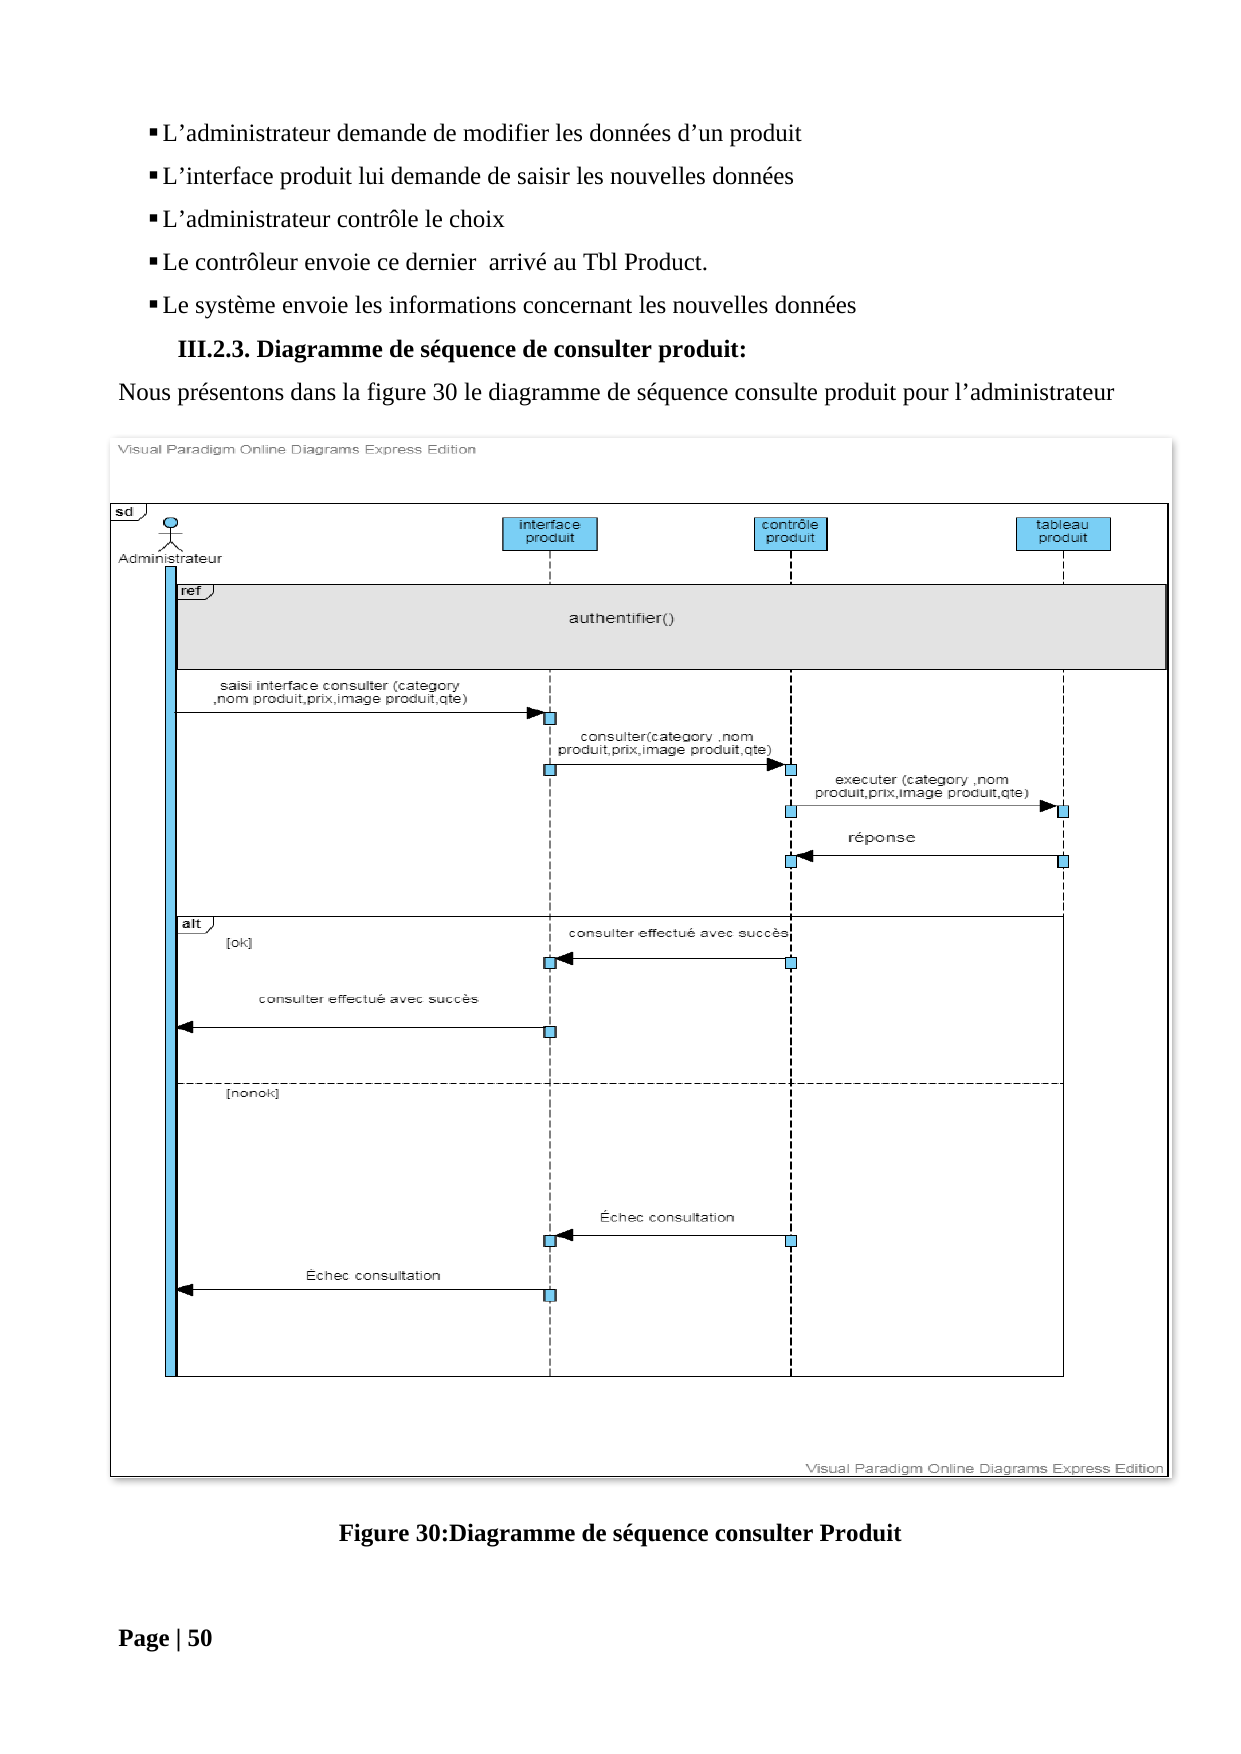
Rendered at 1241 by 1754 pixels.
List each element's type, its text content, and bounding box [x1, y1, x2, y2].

list L’interface produit lui demande de saisir les nouvelles données [148, 161, 1122, 190]
text III.2.3. Diagramme de séquence de consulter produit: [177, 334, 1122, 362]
picture [110, 438, 1172, 1478]
list L’administrateur demande de modifier les données d’un produit [148, 118, 1122, 147]
list Le système envoie les informations concernant les nouvelles données [148, 291, 1122, 319]
list Le contrôleur envoie ce dernier arrivé au Tbl Product. [148, 247, 1122, 276]
text Figure 30:Diagramme de séquence consulter Produit [118, 1518, 1122, 1547]
list L’administrateur contrôle le choix [148, 204, 1122, 233]
text Nous présentons dans la figure 30 le diagramme de séquence consulte produit pour l’administrateur [118, 377, 1122, 406]
